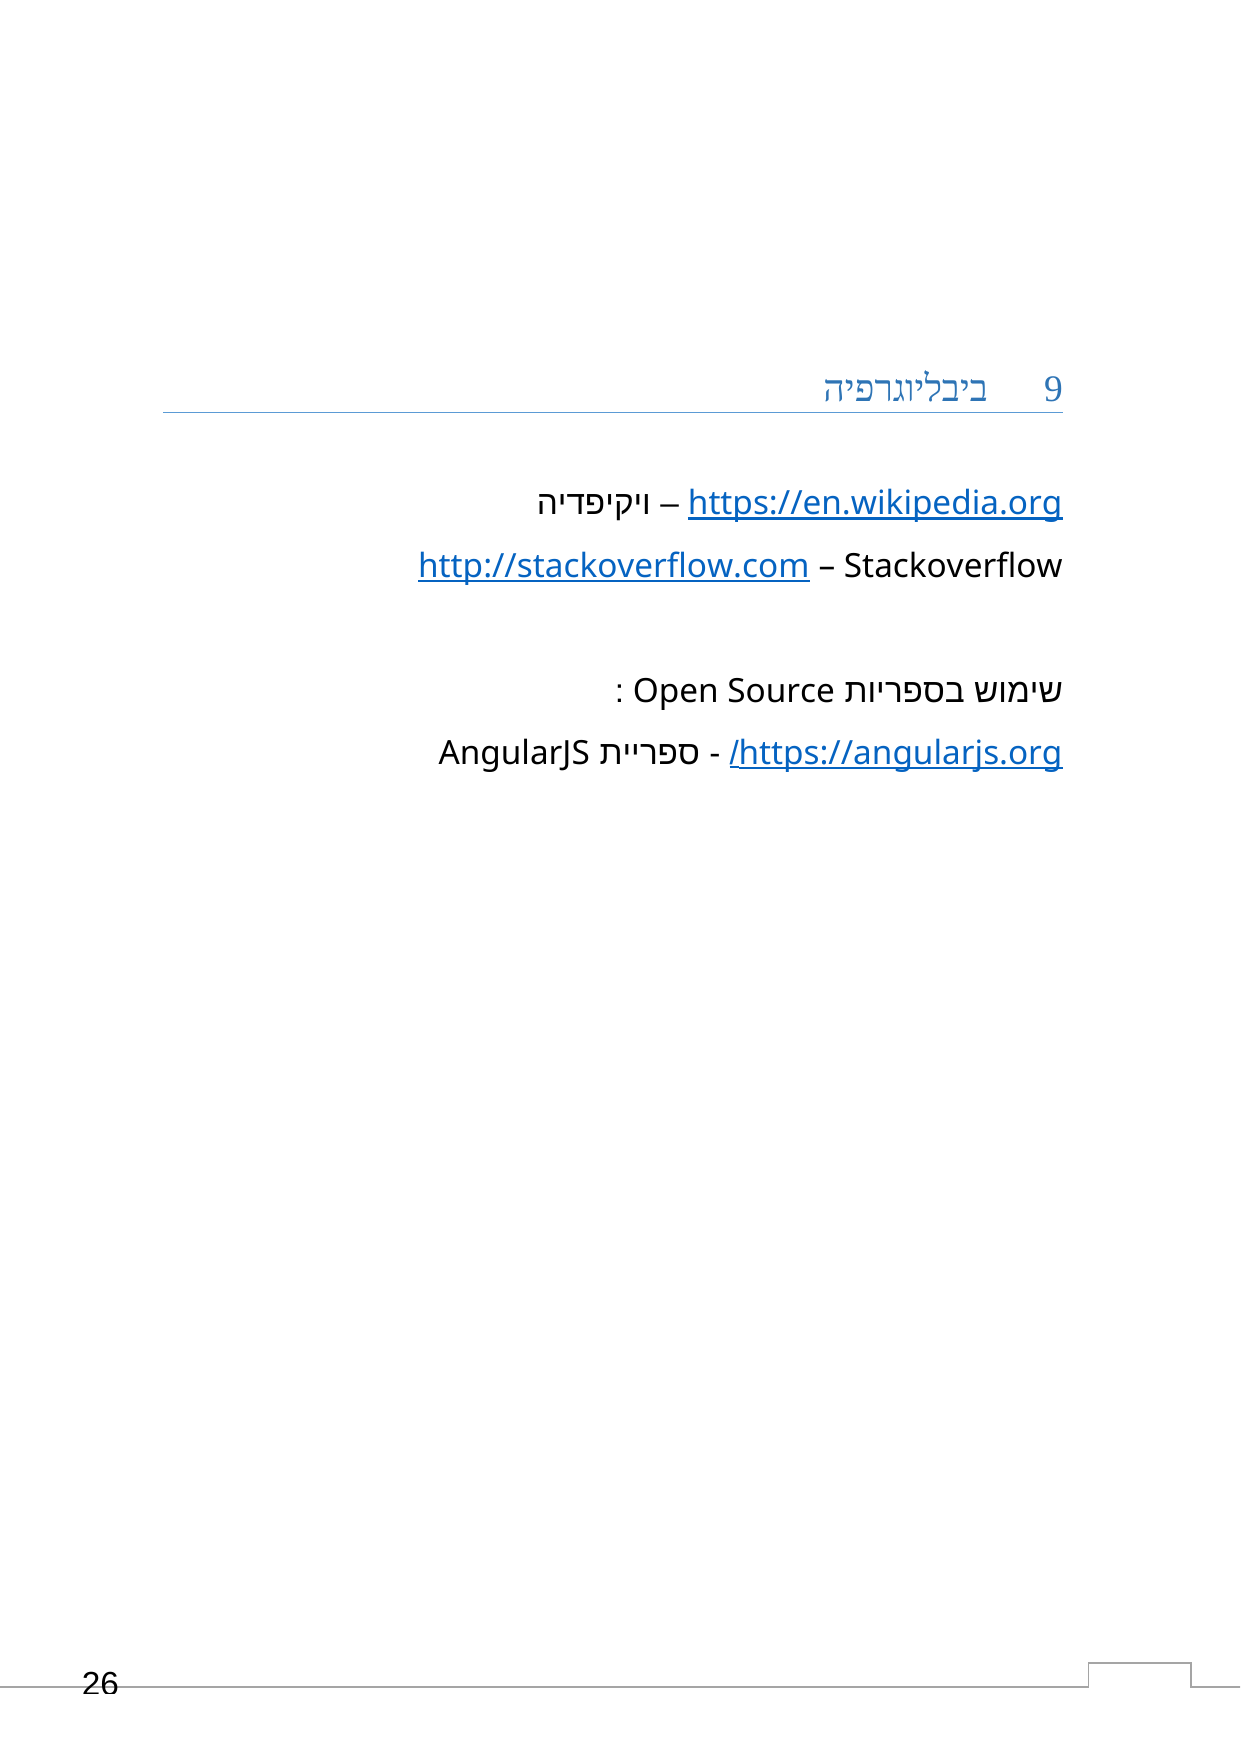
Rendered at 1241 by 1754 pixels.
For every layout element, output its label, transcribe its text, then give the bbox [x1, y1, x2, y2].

text שימוש בספריות Open Source : [162, 666, 1063, 712]
text https://en.wikipedia.org – ויקיפדיה [162, 479, 1063, 524]
subtitle 9 ביבליוגרפיה [162, 366, 1063, 413]
text http://stackoverflow.com – Stackoverflow [162, 542, 1063, 587]
text https://angularjs.org/ - ספריית AngularJS [162, 729, 1063, 774]
